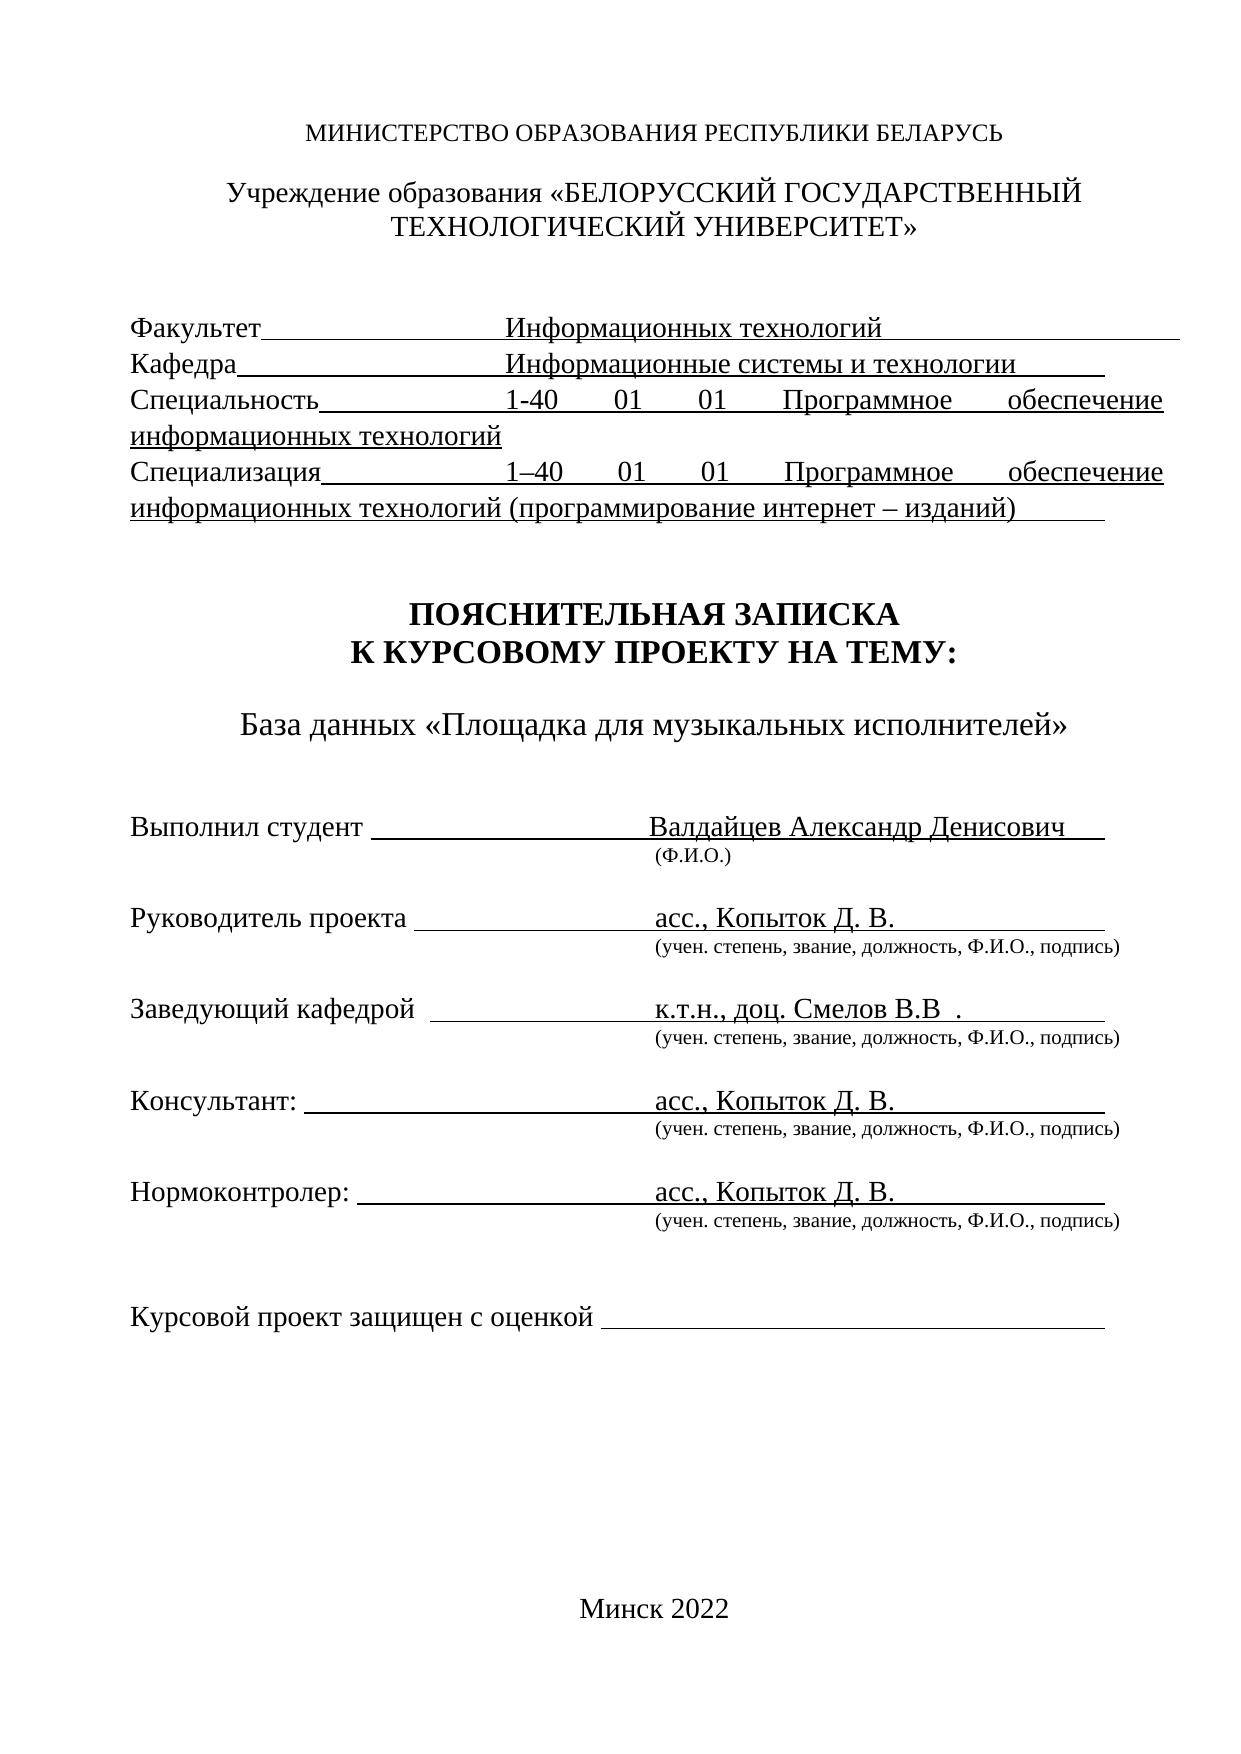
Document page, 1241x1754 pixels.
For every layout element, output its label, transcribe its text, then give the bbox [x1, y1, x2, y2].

text К КУРСОВОМУ ПРОЕКТУ НА ТЕМУ: [130, 632, 1178, 670]
text Руководитель проекта асс., Копыток Д. В. [130, 901, 1178, 934]
text ПОЯСНИТЕЛЬНАЯ ЗАПИСКА [130, 594, 1178, 632]
text (учен. степень, звание, должность, Ф.И.О., подпись) [130, 934, 1178, 958]
text (Ф.И.О.) [130, 843, 1178, 867]
text База данных «Площадка для музыкальных исполнителей» [130, 704, 1178, 742]
text ТЕХНОЛОГИЧЕСКИЙ УНИВЕРСИТЕТ» [130, 209, 1178, 243]
text (учен. степень, звание, должность, Ф.И.О., подпись) [130, 1116, 1178, 1140]
text Кафедра Информационные системы и технологии [130, 346, 1175, 379]
text Факультет Информационных технологий [130, 310, 1240, 343]
text Специализация 1–40 01 01 Программное обеспечение информационных технологий (программирование интернет – изданий) [130, 454, 1163, 524]
text МИНИСТЕРСТВО ОБРАЗОВАНИЯ РЕСПУБЛИКИ БЕЛАРУСЬ [130, 118, 1178, 147]
text (учен. степень, звание, должность, Ф.И.О., подпись) [130, 1207, 1178, 1232]
text Консультант: асс., Копыток Д. В. [130, 1083, 1178, 1116]
text Минск 2022 [130, 1591, 1178, 1624]
text Специальность 1-40 01 01 Программное обеспечение информационных технологий [130, 382, 1163, 452]
text Учреждение образования «БЕЛОРУССКИЙ ГОСУДАРСТВЕННЫЙ [130, 176, 1178, 209]
text Курсовой проект защищен с оценкой [130, 1299, 1178, 1332]
text Заведующий кафедрой к.т.н., доц. Смелов В.В . [130, 992, 1178, 1025]
text (учен. степень, звание, должность, Ф.И.О., подпись) [130, 1025, 1178, 1049]
text Нормоконтролер: асс., Копыток Д. В. [130, 1174, 1178, 1207]
text Выполнил студент Валдайцев Александр Денисович [130, 809, 1178, 843]
